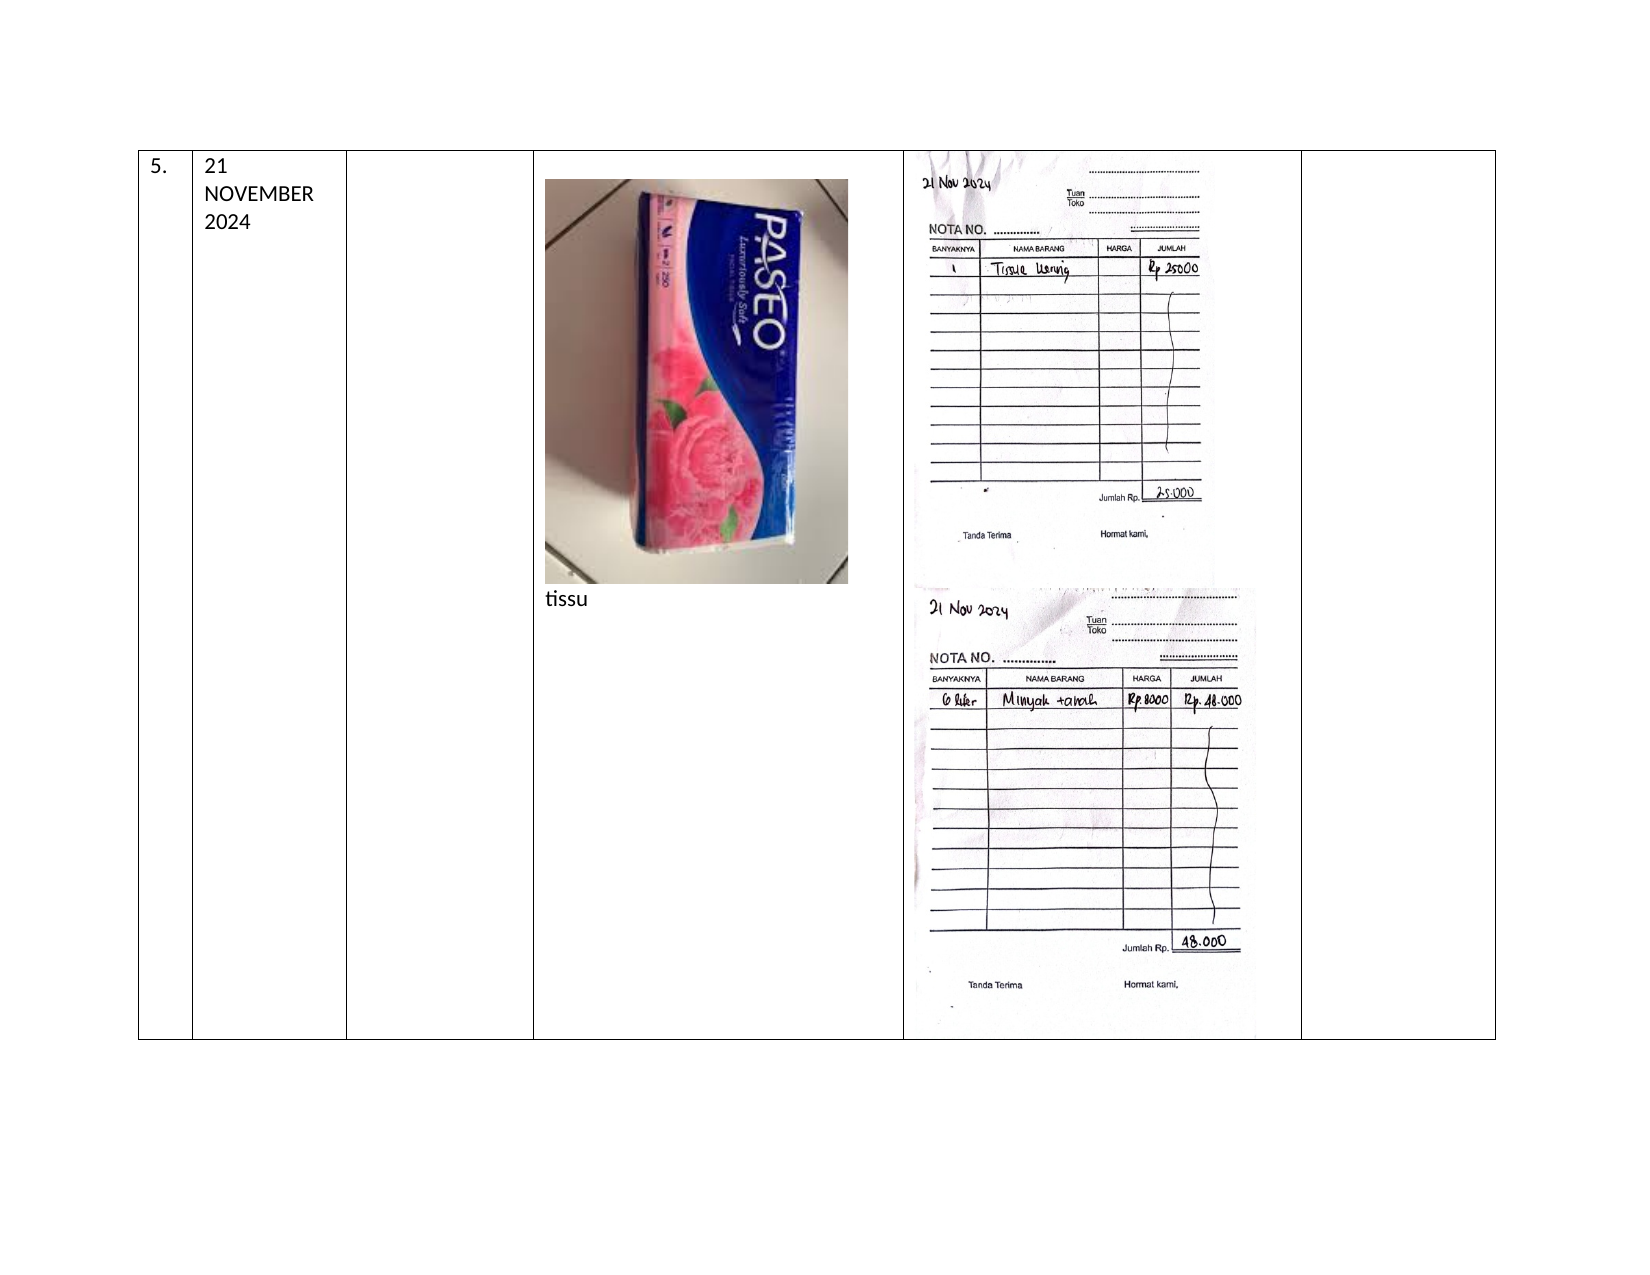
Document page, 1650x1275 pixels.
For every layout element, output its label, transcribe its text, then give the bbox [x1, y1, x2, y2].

picture [914, 151, 1257, 1039]
table_cell 5. [139, 151, 192, 1039]
table_cell 21 NOVEMBER 2024 [193, 151, 346, 1039]
table_cell [1215, 151, 1301, 1039]
table_cell [1302, 151, 1495, 1039]
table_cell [534, 151, 903, 1039]
picture [545, 179, 849, 584]
table_cell [347, 151, 533, 1039]
table_cell [904, 151, 914, 1039]
